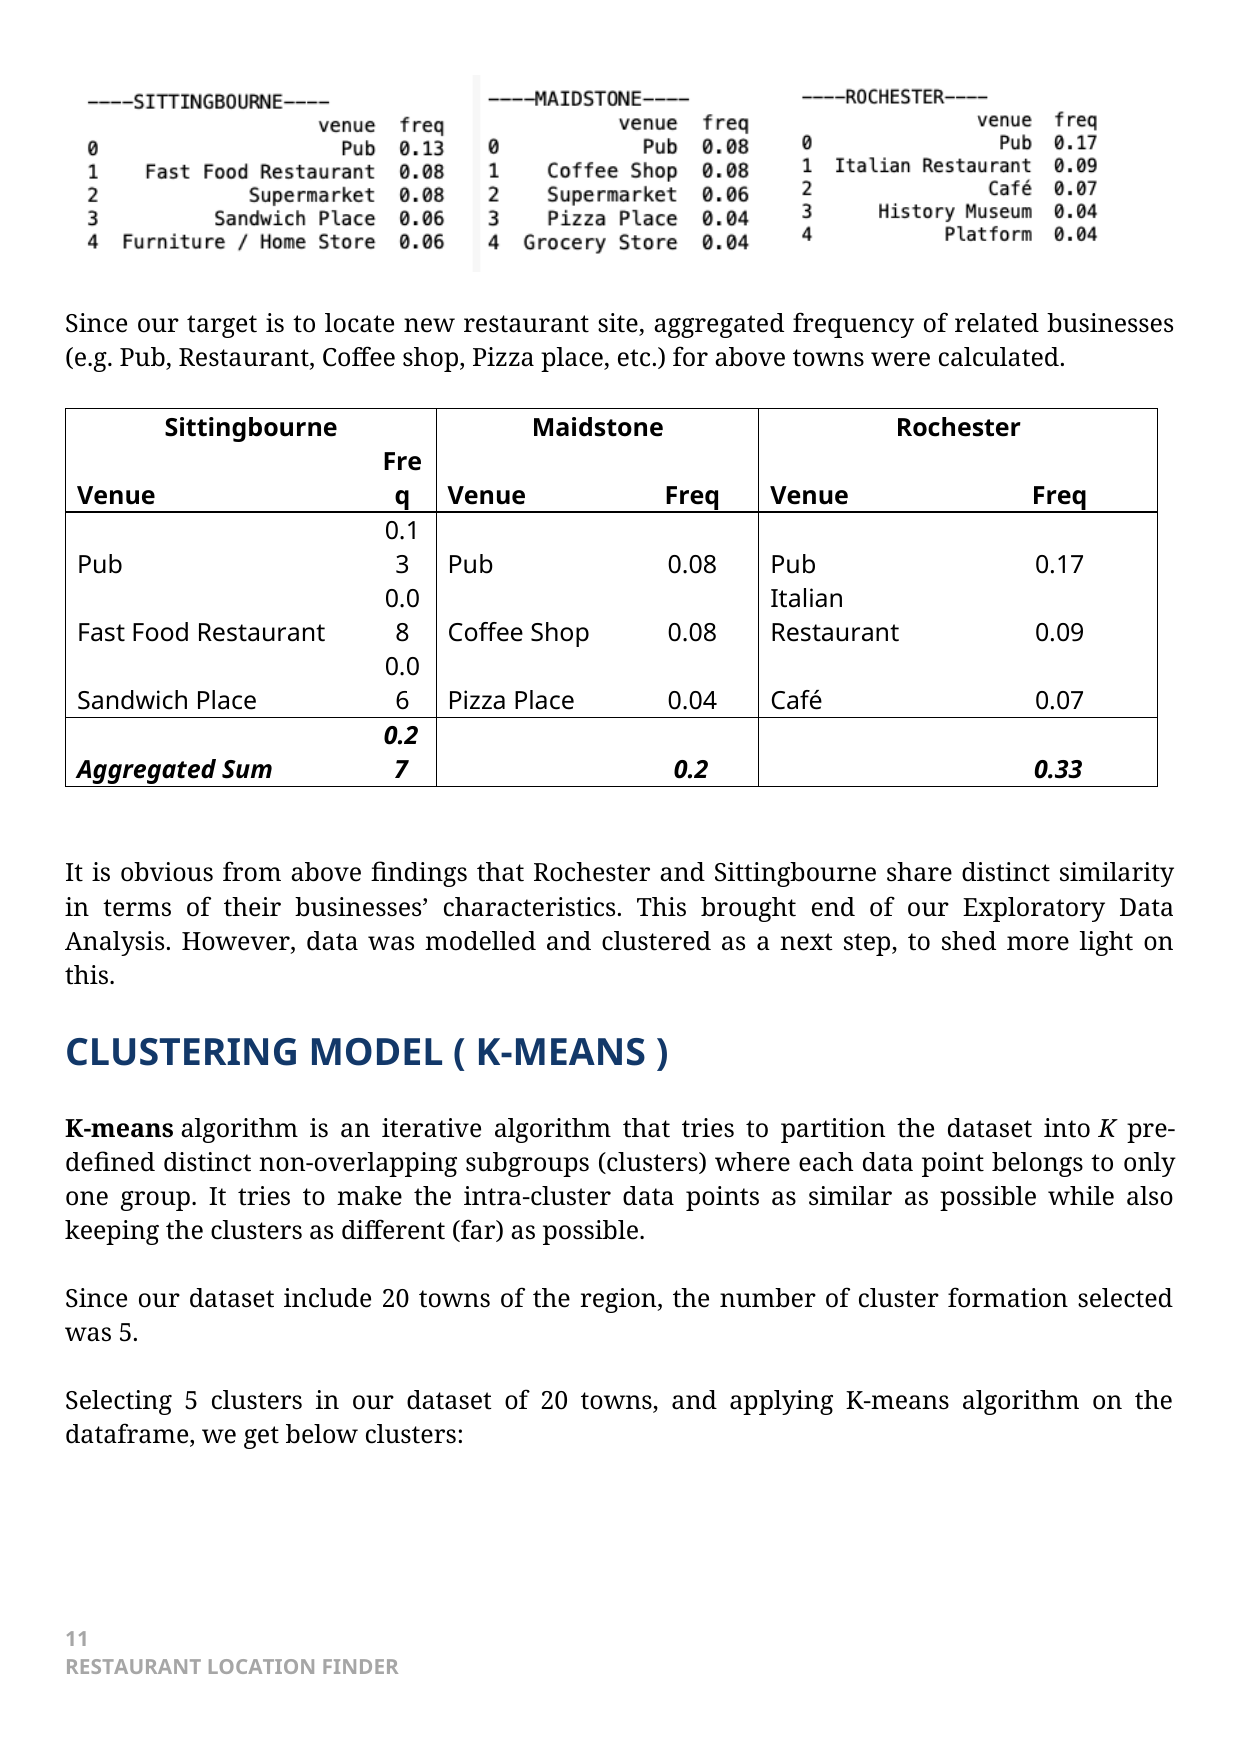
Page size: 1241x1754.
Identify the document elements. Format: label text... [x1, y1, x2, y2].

table_cell 0.08 [625, 513, 758, 581]
table_cell 0.08 [625, 581, 758, 649]
table_cell Italian Restaurant [759, 581, 961, 649]
table_cell Aggregated Sum [66, 718, 368, 786]
table_cell Venue [759, 443, 961, 511]
table_cell 0.06 [368, 649, 436, 717]
table_cell Sandwich Place [66, 649, 368, 717]
table_cell 0.17 [961, 513, 1157, 581]
table_header Maidstone [437, 409, 758, 443]
text K-means algorithm is an iterative algorithm that tries to partition the dataset into K pre-defined distinct non-overlapping subgroups (clusters) where each data point belongs to only one group. It tries to make the intra-cluster data points as similar as possible while also keeping the clusters as different (far) as possible. [65, 1111, 1175, 1247]
table_cell 0.04 [625, 649, 758, 717]
table_cell 0.08 [368, 581, 436, 649]
table_header Rochester [759, 409, 1157, 443]
table_cell 0.33 [961, 718, 1157, 786]
table_cell Venue [66, 443, 368, 511]
table_cell 0.2 [625, 718, 758, 786]
table_cell Pub [759, 513, 961, 581]
table_cell 0.09 [961, 581, 1157, 649]
table_cell 0.27 [368, 718, 436, 786]
picture [65, 75, 1132, 272]
table_cell 0.07 [961, 649, 1157, 717]
table_cell Fast Food Restaurant [66, 581, 368, 649]
subtitle CLUSTERING MODEL ( K-MEANS ) [65, 1025, 1175, 1076]
table_cell Pub [66, 513, 368, 581]
text Selecting 5 clusters in our dataset of 20 towns, and applying K-means algorithm on the dataframe, we get below clusters: [65, 1383, 1175, 1451]
table_cell Freq [625, 443, 758, 511]
table_cell 0.13 [368, 513, 436, 581]
table_cell Café [759, 649, 961, 717]
table_cell Pizza Place [437, 649, 625, 717]
table_header Sittingbourne [66, 409, 436, 443]
table_cell Pub [437, 513, 625, 581]
table_cell [437, 718, 625, 786]
table_cell [759, 718, 961, 786]
table_cell Coffee Shop [437, 581, 625, 649]
table_cell Venue [437, 443, 625, 511]
text Since our dataset include 20 towns of the region, the number of cluster formation selected was 5. [65, 1281, 1175, 1349]
table_cell Freq [368, 443, 436, 511]
text Since our target is to locate new restaurant site, aggregated frequency of related businesses (e.g. Pub, Restaurant, Coffee shop, Pizza place, etc.) for above towns were calculated. [65, 306, 1175, 374]
text It is obvious from above findings that Rochester and Sittingbourne share distinct similarity in terms of their businesses’ characteristics. This brought end of our Exploratory Data Analysis. However, data was modelled and clustered as a next step, to shed more light on this. [65, 855, 1175, 991]
table_cell Freq [961, 443, 1157, 511]
